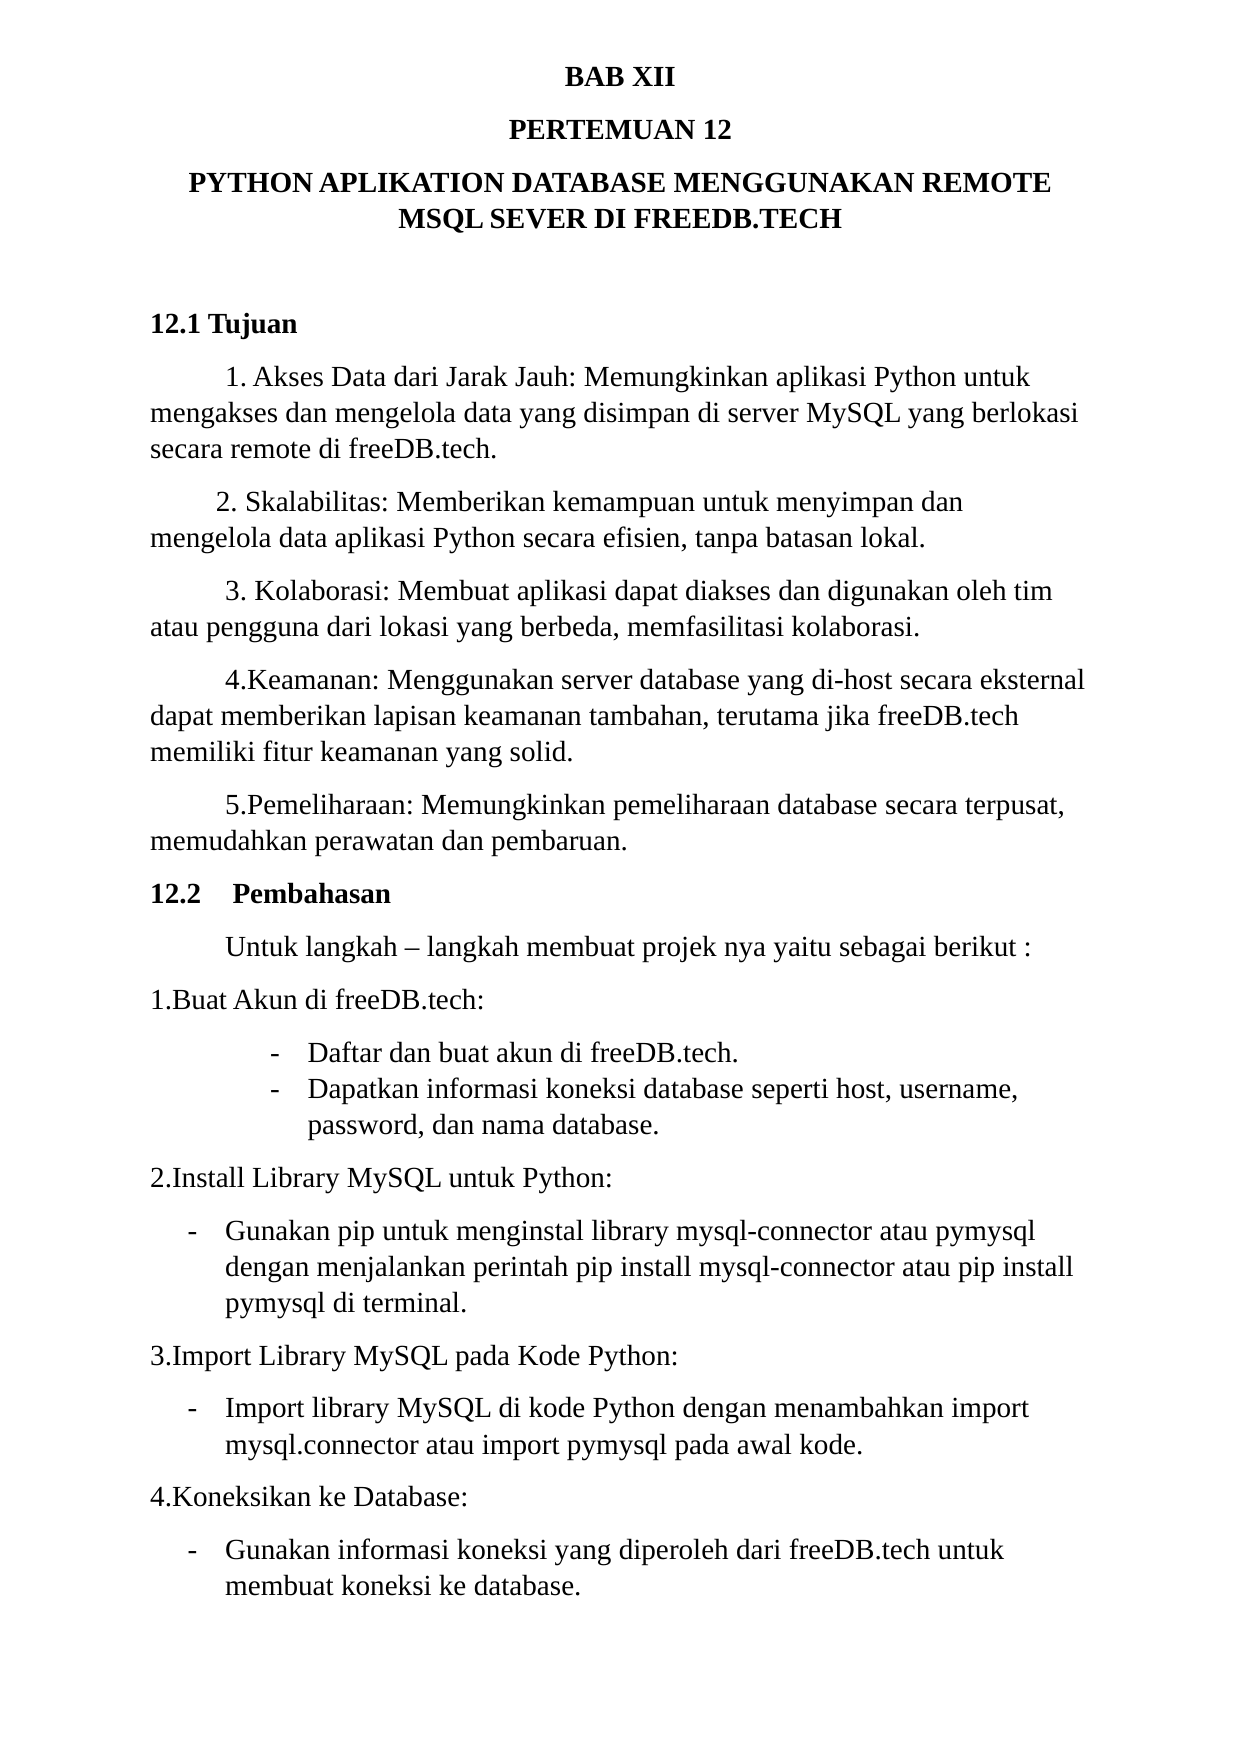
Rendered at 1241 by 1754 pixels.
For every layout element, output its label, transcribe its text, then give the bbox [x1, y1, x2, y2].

list Pembahasan [150, 876, 1090, 910]
text 2.Install Library MySQL untuk Python: [150, 1160, 1090, 1193]
list Gunakan pip untuk menginstal library mysql-connector atau pymysql dengan menjalankan perintah pip install mysql-connector atau pip install pymysql di terminal. [187, 1213, 1090, 1318]
list Gunakan informasi koneksi yang diperoleh dari freeDB.tech untuk membuat koneksi ke database. [187, 1532, 1090, 1602]
list Import library MySQL di kode Python dengan menambahkan import mysql.connector atau import pymysql pada awal kode. [187, 1391, 1090, 1460]
text 2. Skalabilitas: Memberikan kemampuan untuk menyimpan dan mengelola data aplikasi Python secara efisien, tanpa batasan lokal. [150, 484, 1090, 554]
text 3.Import Library MySQL pada Kode Python: [150, 1338, 1090, 1371]
text 1. Akses Data dari Jarak Jauh: Memungkinkan aplikasi Python untuk mengakses dan mengelola data yang disimpan di server MySQL yang berlokasi secara remote di freeDB.tech. [150, 359, 1090, 465]
text BAB XII [150, 59, 1090, 93]
list Dapatkan informasi koneksi database seperti host, username, password, dan nama database. [270, 1071, 1090, 1141]
text 1.Buat Akun di freeDB.tech: [150, 982, 1090, 1016]
text 5.Pemeliharaan: Memungkinkan pemeliharaan database secara terpusat, memudahkan perawatan dan pembaruan. [150, 787, 1090, 857]
text PERTEMUAN 12 [150, 112, 1090, 145]
text Untuk langkah – langkah membuat projek nya yaitu sebagai berikut : [150, 929, 1090, 963]
text PYTHON APLIKATION DATABASE MENGGUNAKAN REMOTE MSQL SEVER DI FREEDB.TECH [150, 165, 1090, 234]
text 4.Koneksikan ke Database: [150, 1479, 1090, 1513]
text 3. Kolaborasi: Membuat aplikasi dapat diakses dan digunakan oleh tim atau pengguna dari lokasi yang berbeda, memfasilitasi kolaborasi. [150, 573, 1090, 643]
list Daftar dan buat akun di freeDB.tech. [270, 1035, 1090, 1068]
text 12.1 Tujuan [150, 306, 1090, 340]
text 4.Keamanan: Menggunakan server database yang di-host secara eksternal dapat memberikan lapisan keamanan tambahan, terutama jika freeDB.tech memiliki fitur keamanan yang solid. [150, 662, 1090, 768]
